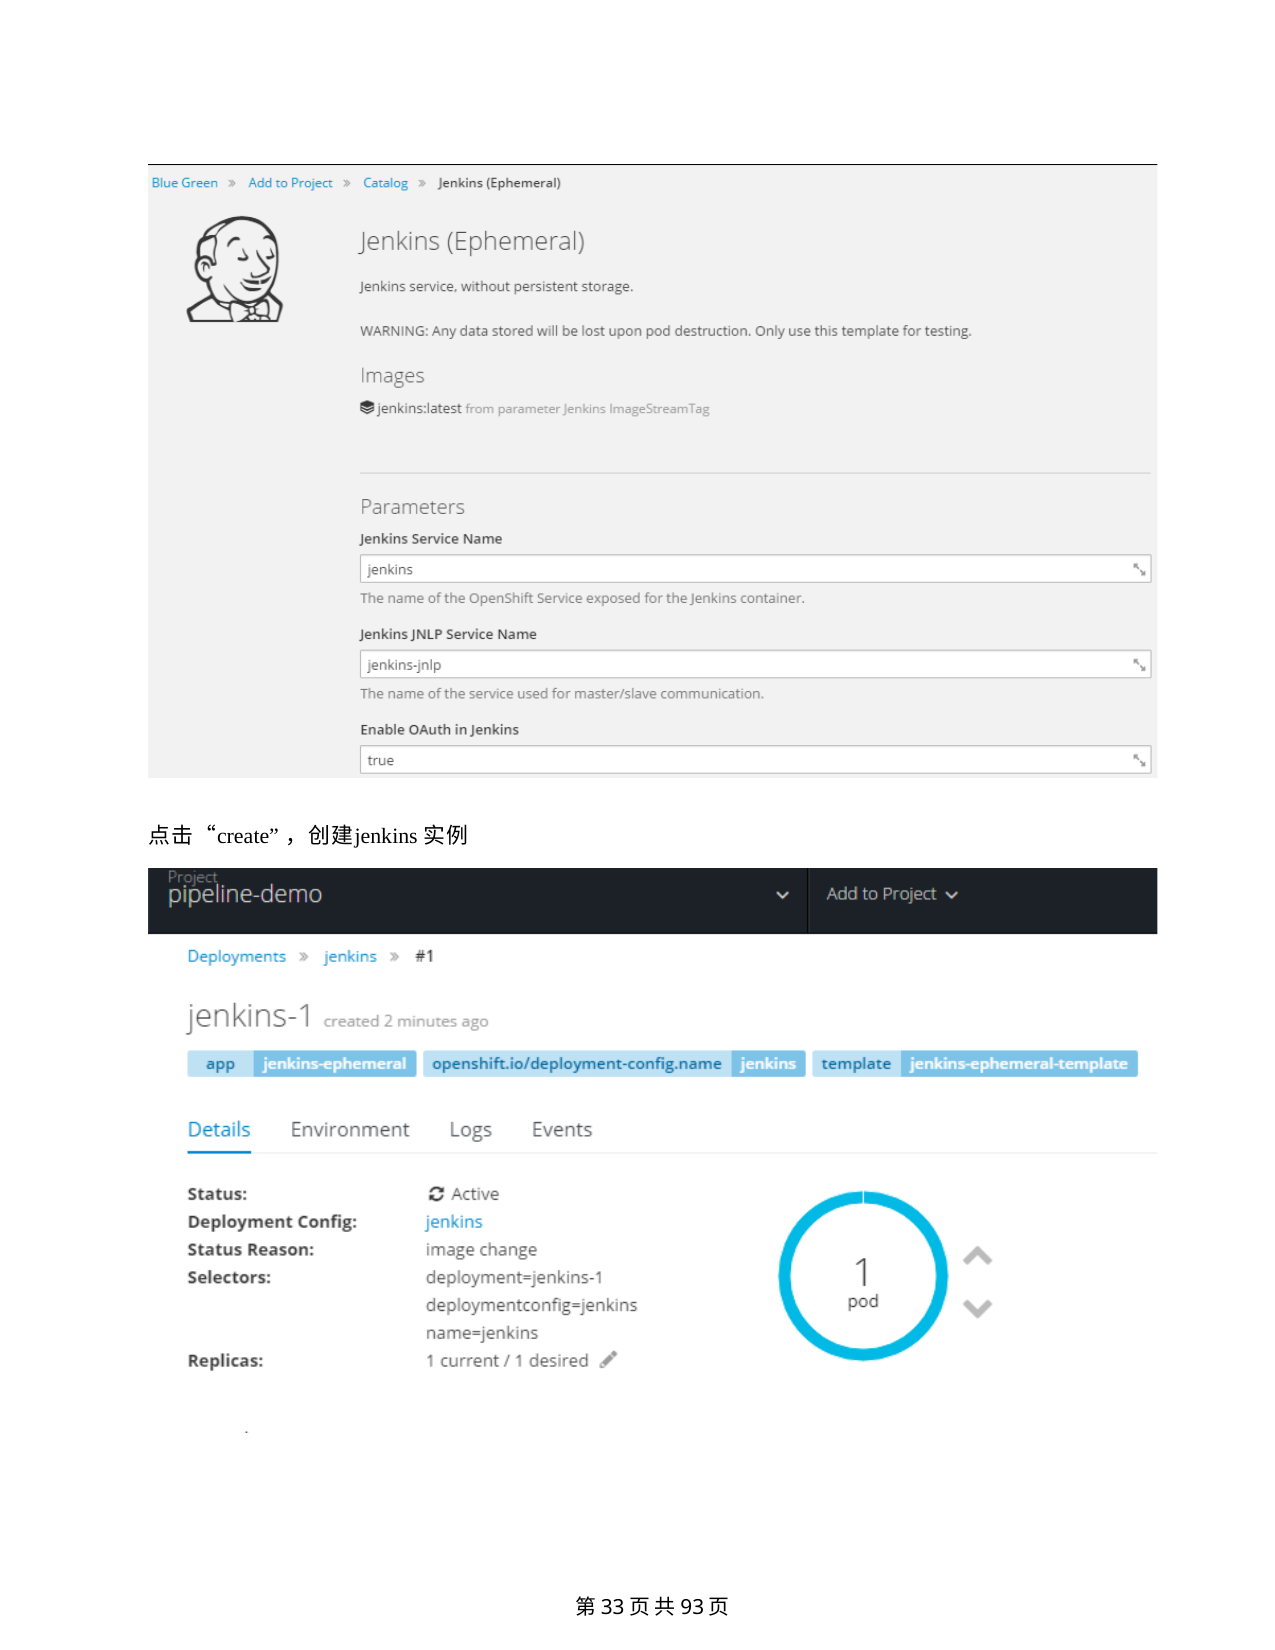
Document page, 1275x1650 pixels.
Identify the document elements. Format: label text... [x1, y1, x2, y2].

text 点击“create”，创建jenkins实例 [148, 815, 1156, 852]
picture [148, 868, 1158, 1433]
picture [148, 164, 1158, 778]
